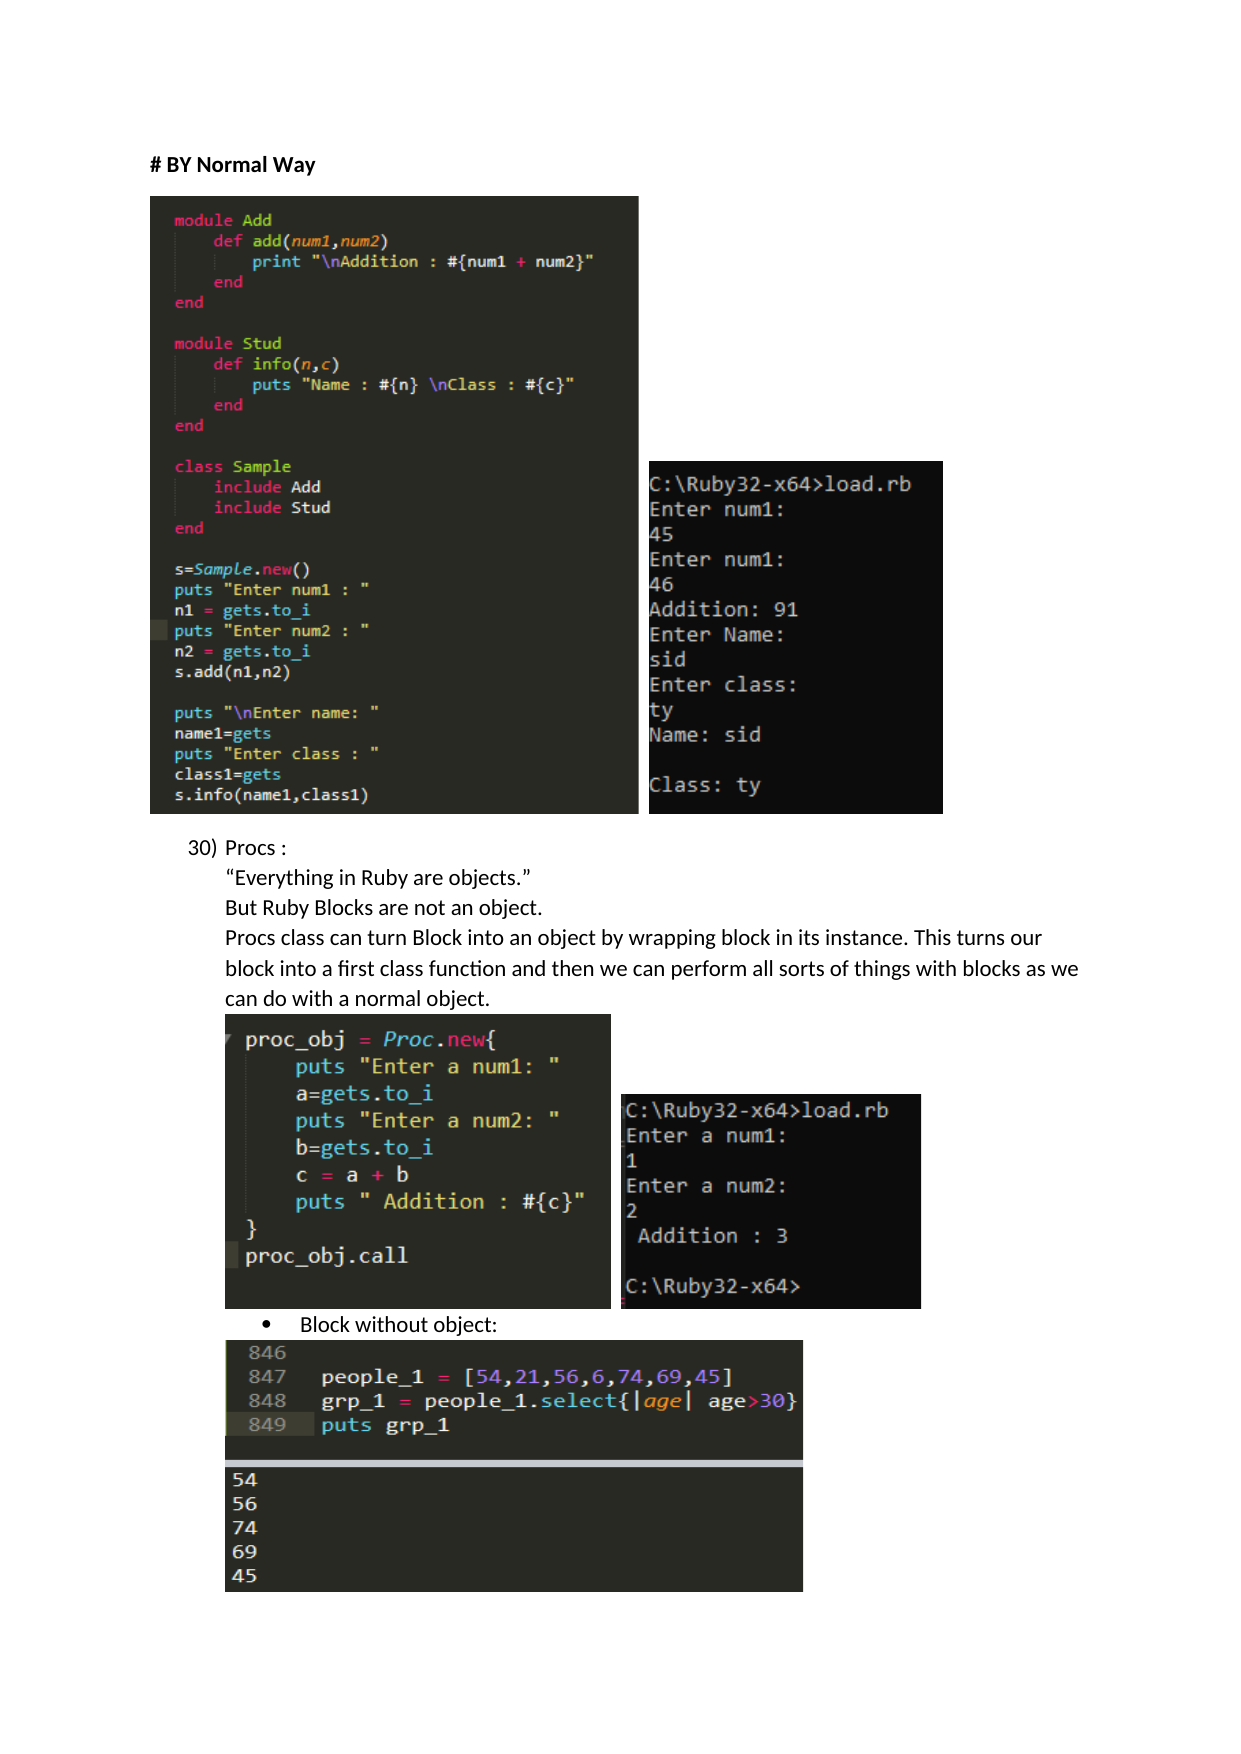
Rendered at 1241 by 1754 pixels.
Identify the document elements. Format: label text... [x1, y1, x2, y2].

list “Everything in Ruby are objects.” [225, 863, 1090, 891]
list Procs class can turn Block into an object by wrapping block in its instance. This turns our block into a first class function and then we can perform all sorts of things with blocks as we can do with a normal object. [225, 923, 1090, 1012]
picture [621, 1094, 922, 1309]
list But Ruby Blocks are not an object. [225, 893, 1090, 921]
list Procs : [187, 833, 1090, 861]
picture [649, 461, 943, 814]
text # BY Normal Way [150, 150, 1090, 178]
picture [150, 196, 639, 814]
list Block without object: [262, 1311, 1090, 1338]
picture [225, 1340, 804, 1592]
picture [225, 1014, 611, 1309]
